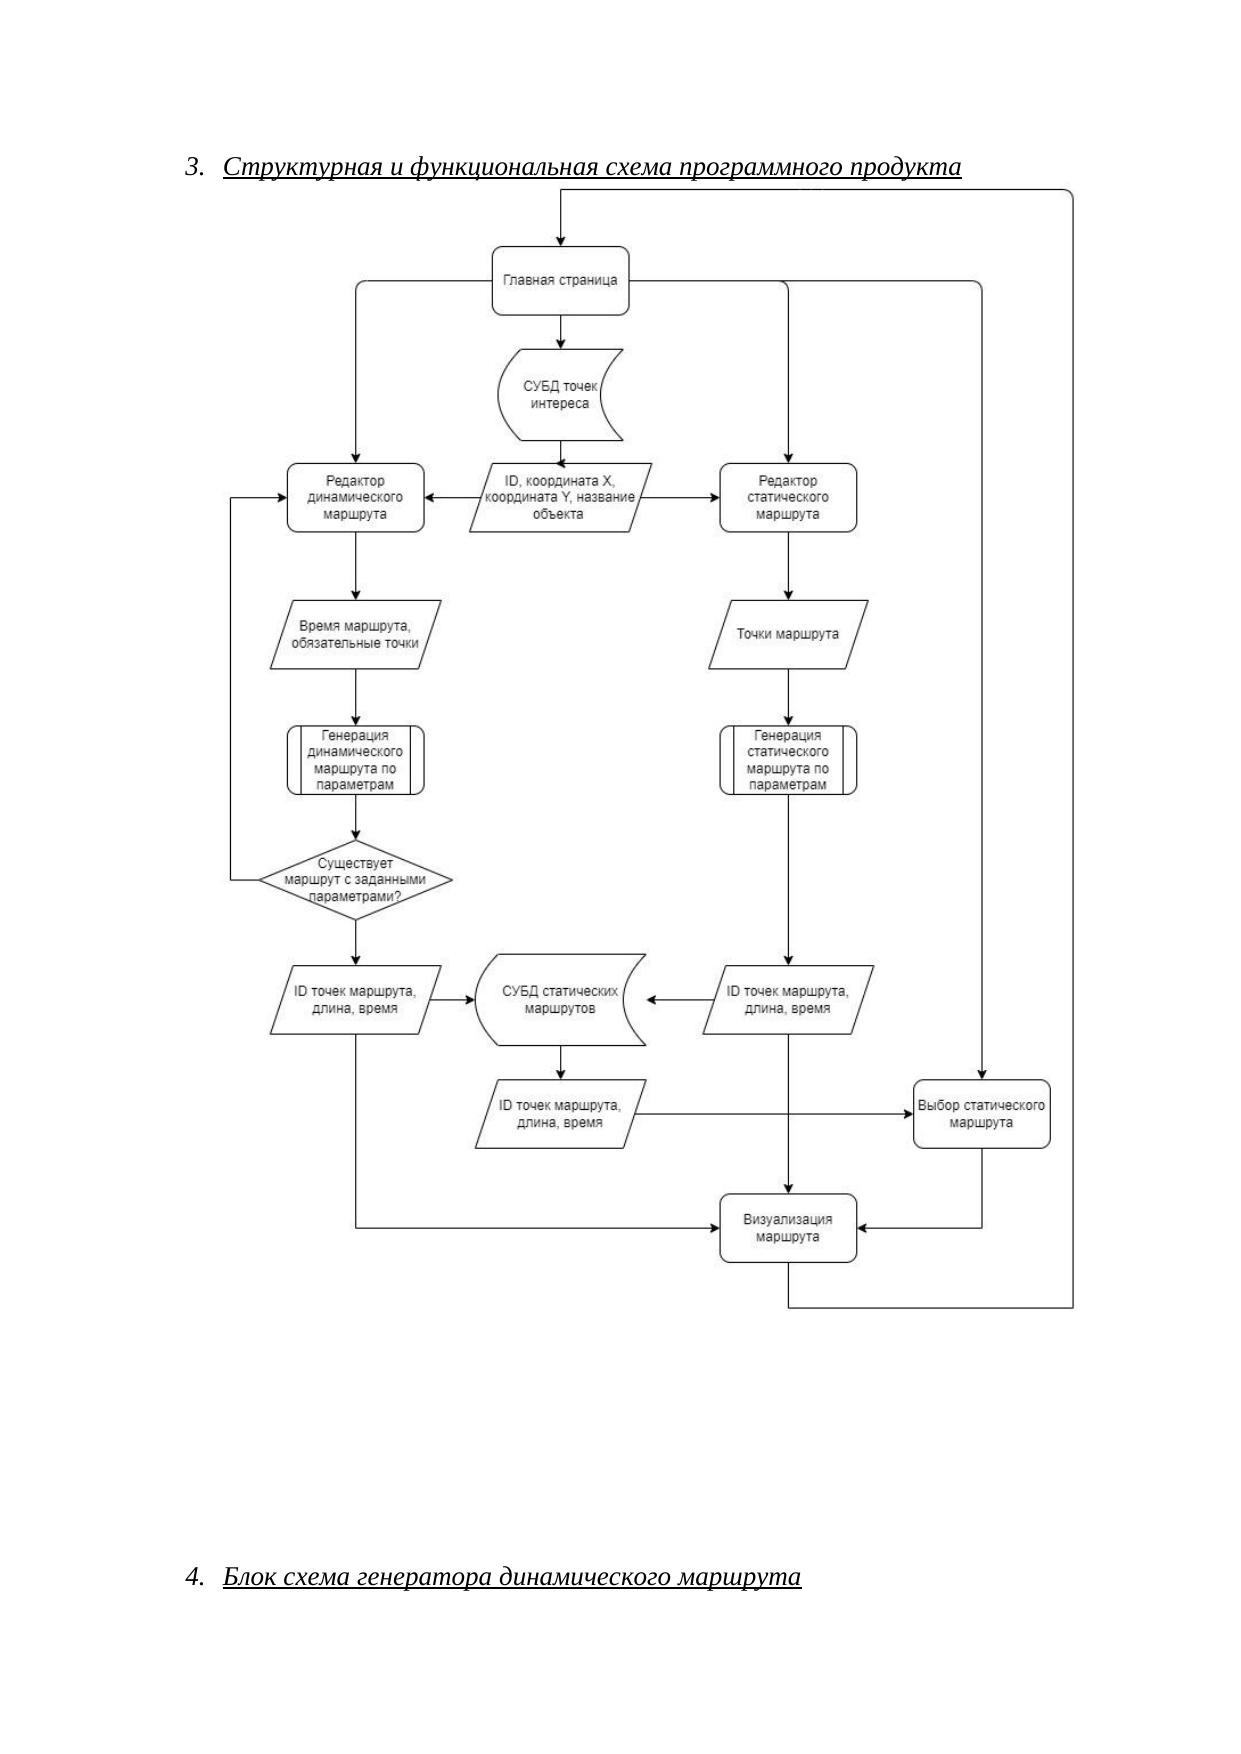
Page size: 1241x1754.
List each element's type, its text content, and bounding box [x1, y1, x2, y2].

list Блок схема генератора динамического маршрута [185, 1560, 1090, 1591]
picture [222, 181, 1076, 1311]
